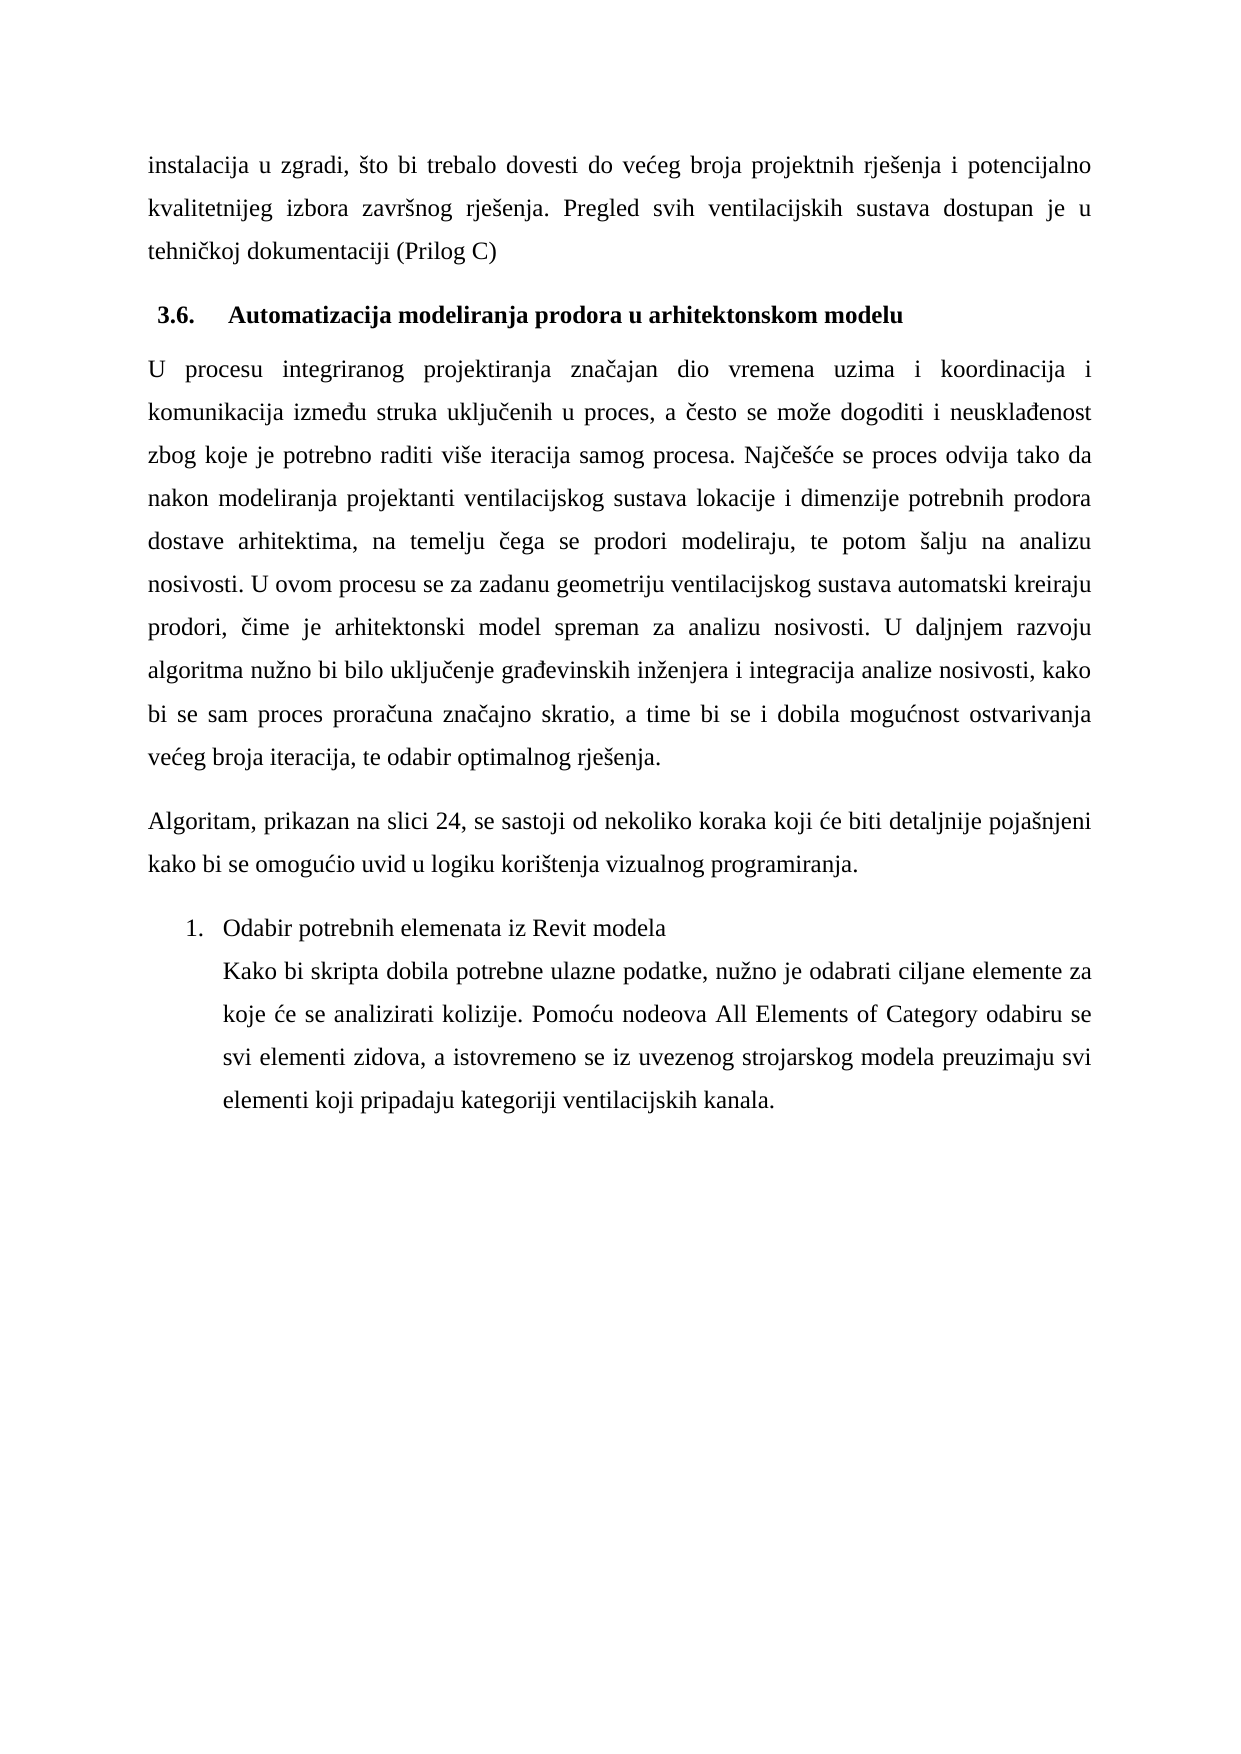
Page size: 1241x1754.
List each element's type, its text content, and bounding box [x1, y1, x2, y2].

list Kako bi skripta dobila potrebne ulazne podatke, nužno je odabrati ciljane elemente za koje će se analizirati kolizije. Pomoću nodeova All Elements of Category odabiru se svi elementi zidova, a istovremeno se iz uvezenog strojarskog modela preuzimaju svi elementi koji pripadaju kategoriji ventilacijskih kanala. [223, 956, 1092, 1114]
subtitle Automatizacija modeliranja prodora u arhitektonskom modelu [157, 300, 1092, 329]
text U procesu integriranog projektiranja značajan dio vremena uzima i koordinacija i komunikacija između struka uključenih u proces, a često se može dogoditi i neusklađenost zbog koje je potrebno raditi više iteracija samog procesa. Najčešće se proces odvija tako da nakon modeliranja projektanti ventilacijskog sustava lokacije i dimenzije potrebnih prodora dostave arhitektima, na temelju čega se prodori modeliraju, te potom šalju na analizu nosivosti. U ovom procesu se za zadanu geometriju ventilacijskog sustava automatski kreiraju prodori, čime je arhitektonski model spreman za analizu nosivosti. U daljnjem razvoju algoritma nužno bi bilo uključenje građevinskih inženjera i integracija analize nosivosti, kako bi se sam proces proračuna značajno skratio, a time bi se i dobila mogućnost ostvarivanja većeg broja iteracija, te odabir optimalnog rješenja. [148, 354, 1092, 771]
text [148, 150, 1092, 265]
text Algoritam, prikazan na slici 24, se sastoji od nekoliko koraka koji će biti detaljnije pojašnjeni kako bi se omogućio uvid u logiku korištenja vizualnog programiranja. [148, 806, 1092, 878]
list Odabir potrebnih elemenata iz Revit modela [185, 913, 1092, 942]
